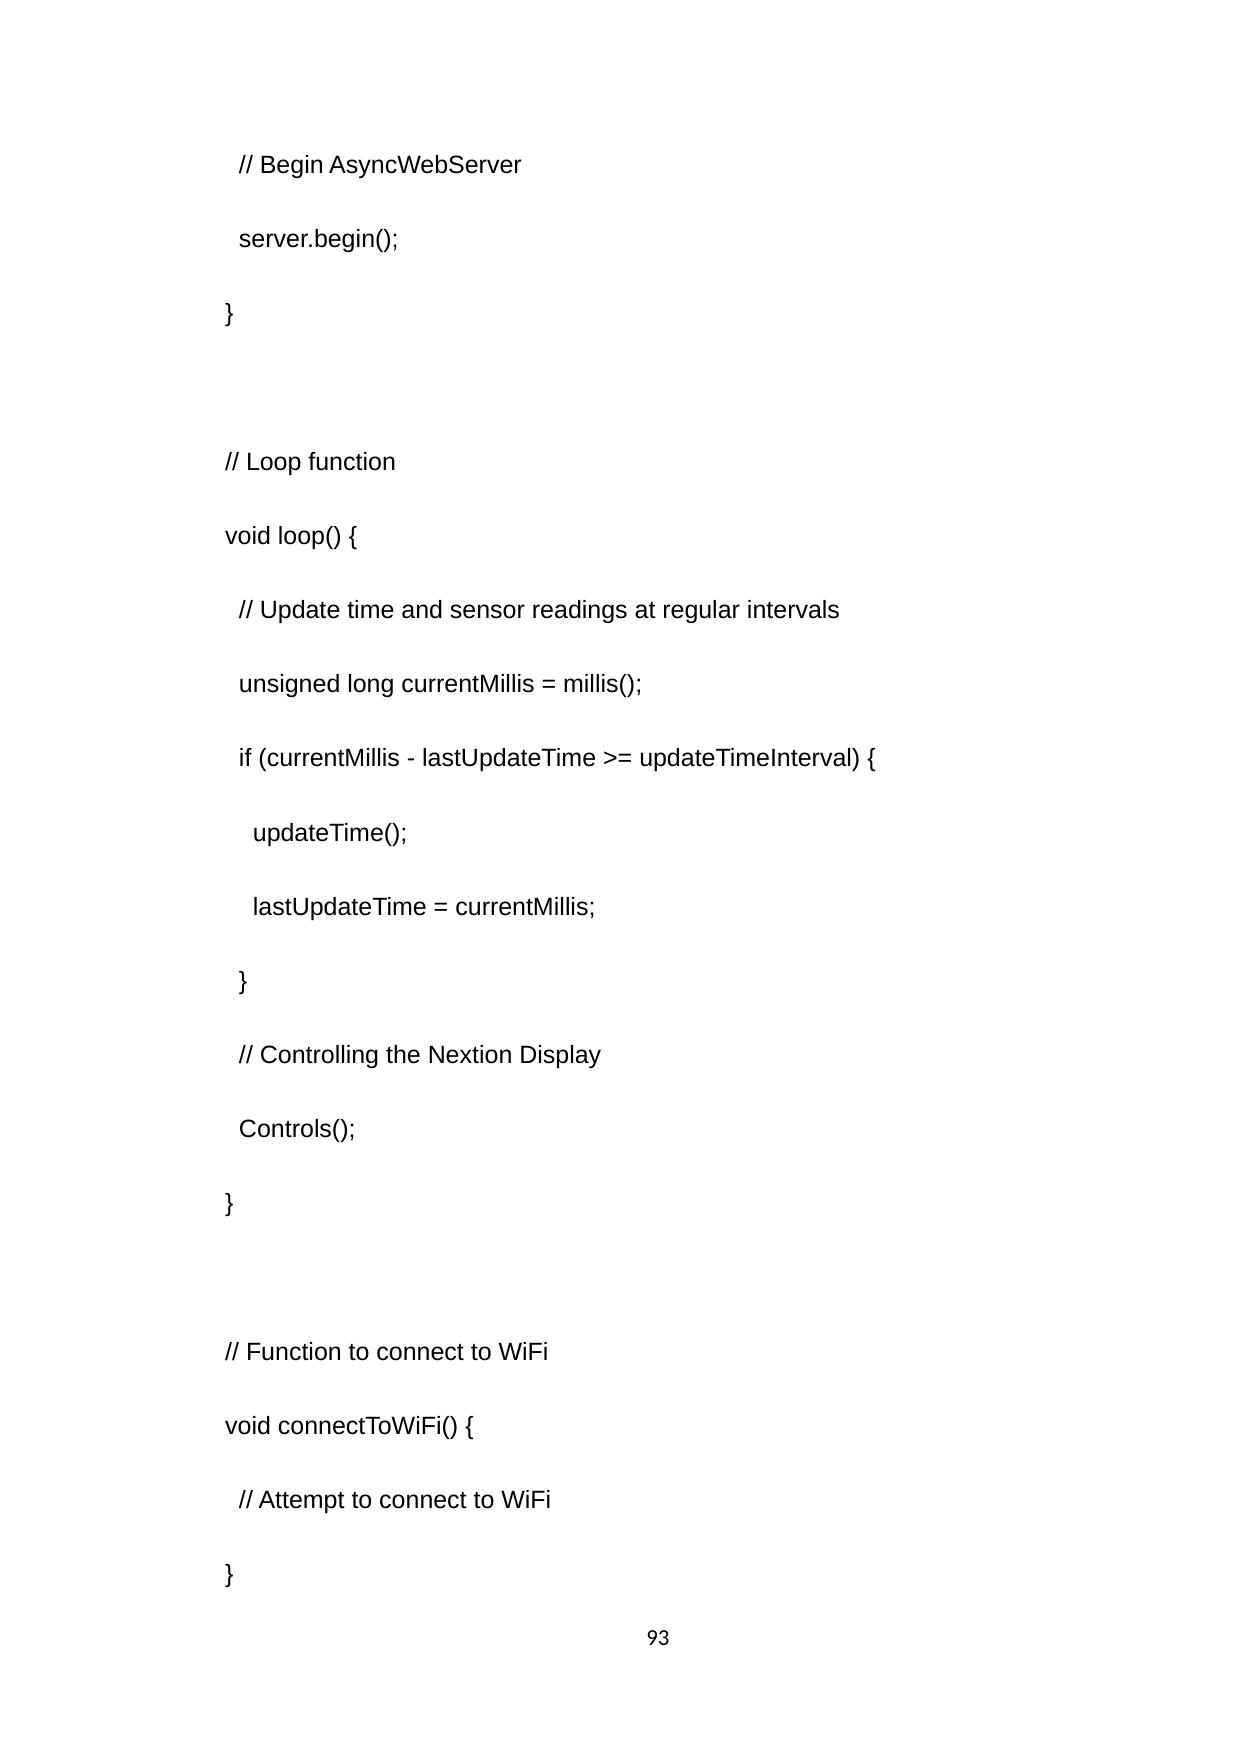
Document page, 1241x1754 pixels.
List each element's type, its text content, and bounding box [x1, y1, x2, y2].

text unsigned long currentMillis = millis(); [225, 669, 1090, 698]
text } [225, 966, 1090, 994]
text // Controlling the Nextion Display [225, 1040, 1090, 1069]
text } [225, 1559, 1090, 1588]
text } [225, 1188, 1090, 1217]
text } [225, 298, 1090, 327]
text updateTime(); [225, 817, 1090, 846]
text // Attempt to connect to WiFi [225, 1485, 1090, 1514]
text if (currentMillis - lastUpdateTime >= updateTimeInterval) { [225, 743, 1090, 772]
text void loop() { [225, 521, 1090, 549]
text // Begin AsyncWebServer [225, 150, 1090, 179]
text server.begin(); [225, 224, 1090, 253]
text // Update time and sensor readings at regular intervals [225, 595, 1090, 624]
text lastUpdateTime = currentMillis; [225, 892, 1090, 920]
text Controls(); [225, 1114, 1090, 1143]
text // Loop function [225, 447, 1090, 475]
text void connectToWiFi() { [225, 1411, 1090, 1439]
text // Function to connect to WiFi [225, 1337, 1090, 1365]
